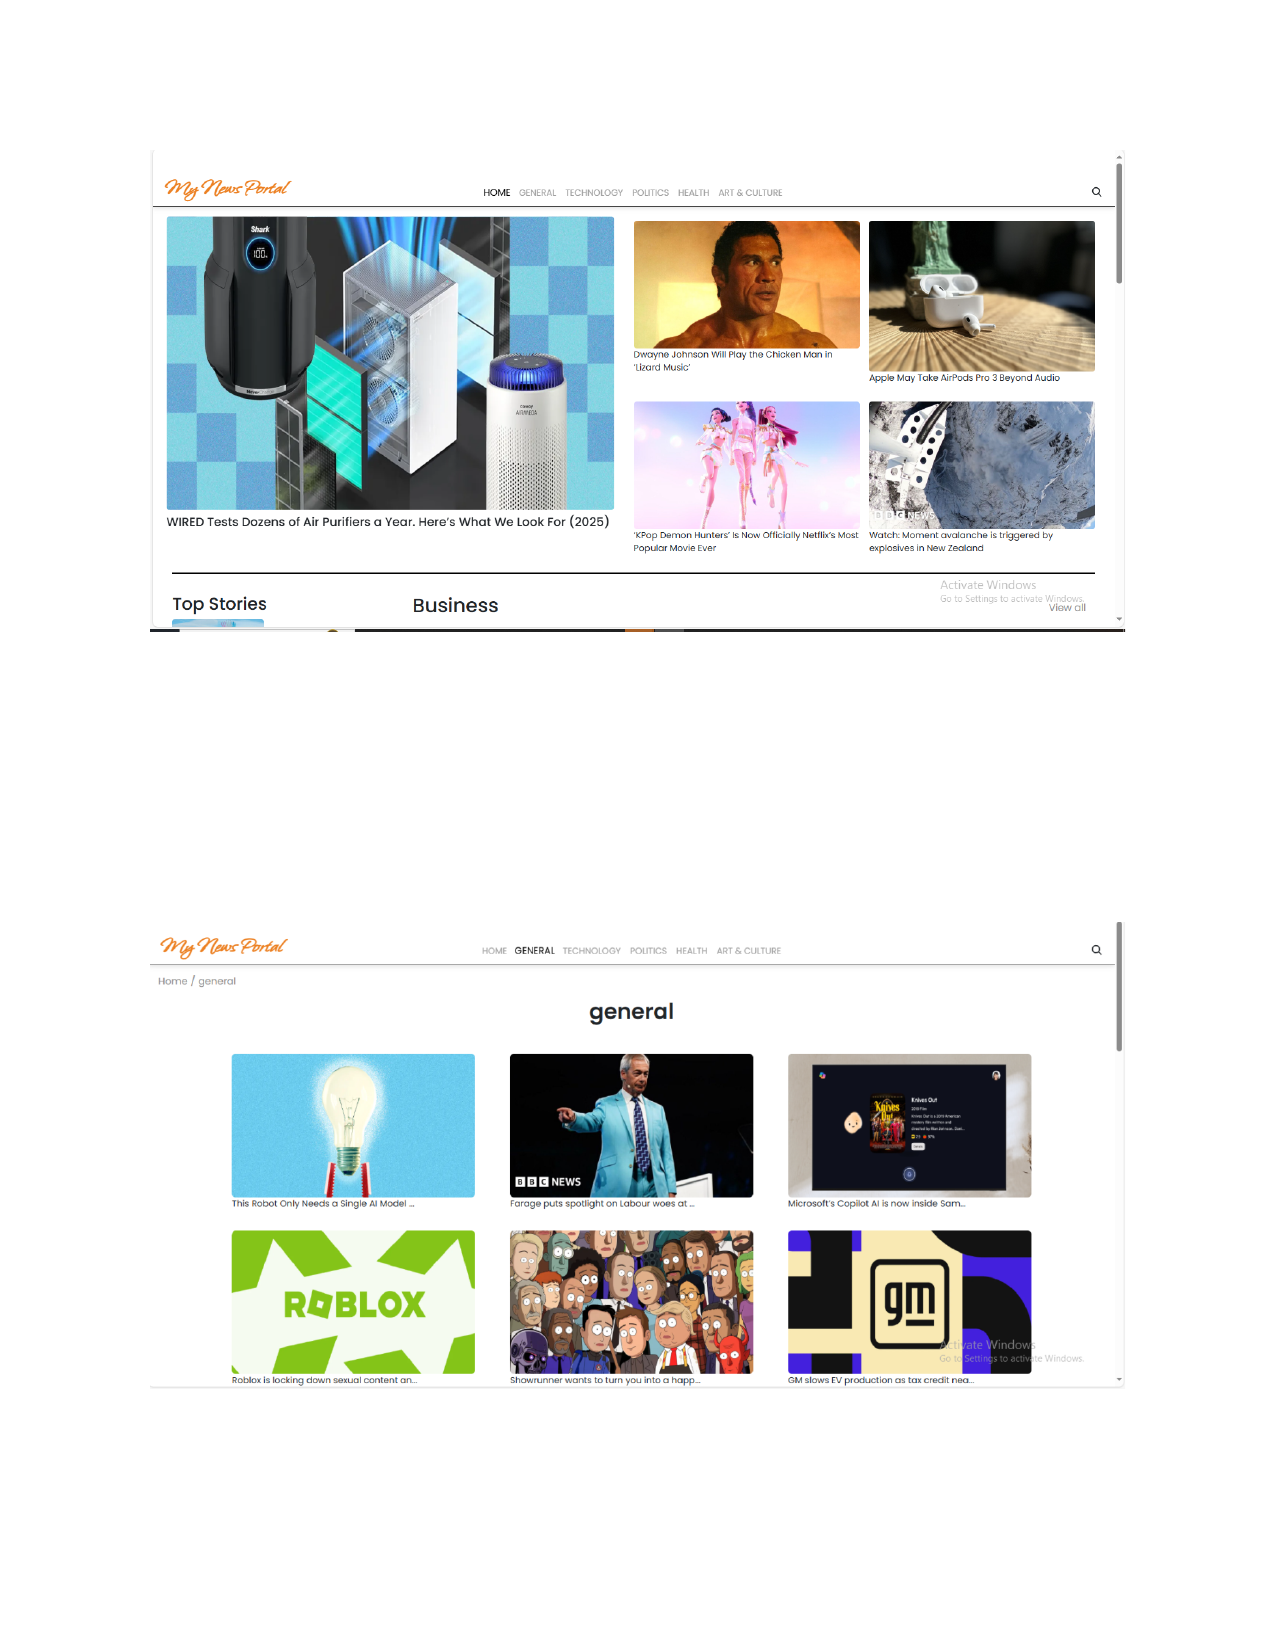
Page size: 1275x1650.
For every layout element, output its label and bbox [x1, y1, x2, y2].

picture [150, 922, 1125, 1389]
picture [150, 150, 1125, 632]
